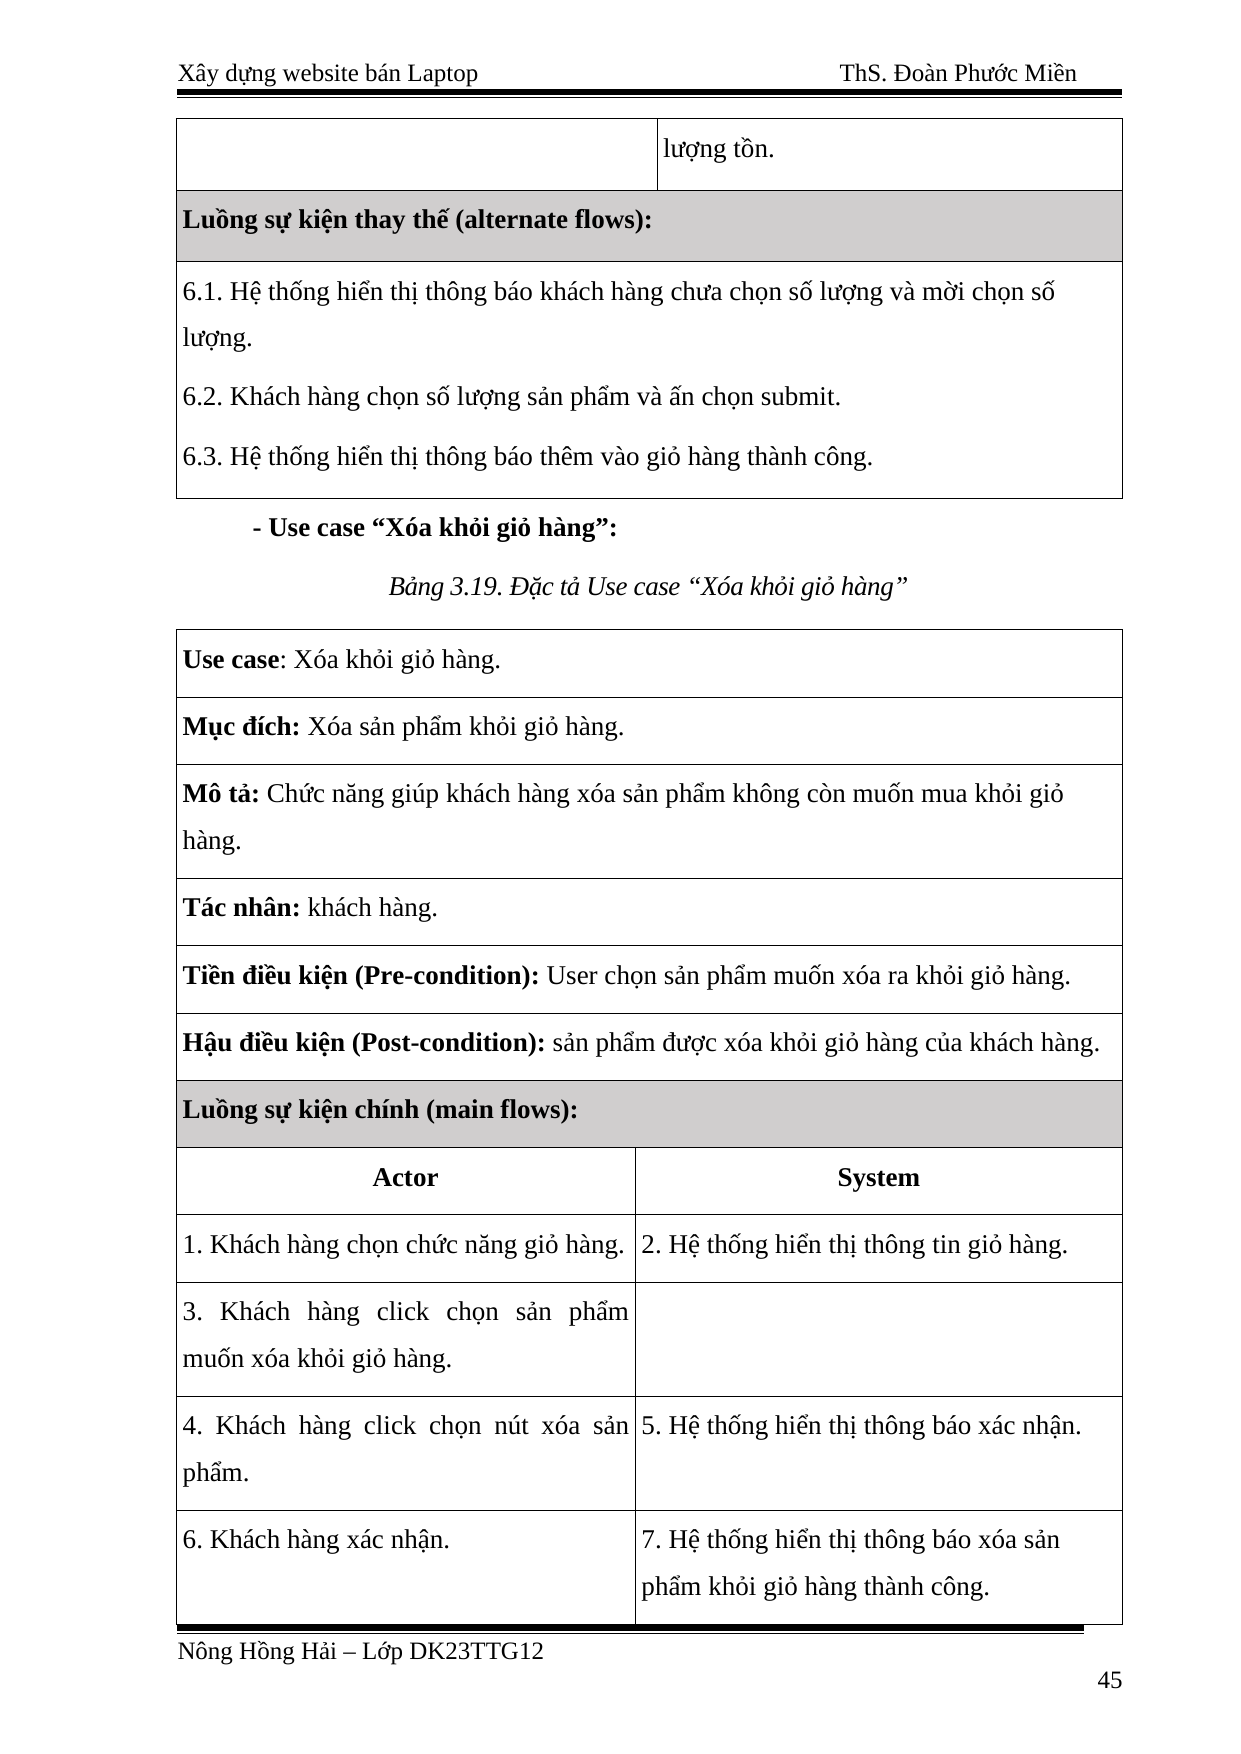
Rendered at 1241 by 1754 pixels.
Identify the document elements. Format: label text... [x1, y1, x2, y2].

table_cell System [636, 1148, 1122, 1214]
table_cell Tác nhân: khách hàng. [177, 879, 1122, 945]
table_cell Mục đích: Xóa sản phẩm khỏi giỏ hàng. [177, 698, 1122, 764]
table_cell Tiền điều kiện (Pre-condition): User chọn sản phẩm muốn xóa ra khỏi giỏ hàng. [177, 946, 1122, 1012]
table_cell 6. Khách hàng xác nhận. [177, 1511, 635, 1623]
table_cell Hậu điều kiện (Post-condition): sản phẩm được xóa khỏi giỏ hàng của khách hàng. [177, 1014, 1122, 1080]
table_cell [177, 119, 657, 189]
table_cell Luồng sự kiện thay thế (alternate flows): [177, 191, 1122, 261]
table_cell 3. Khách hàng click chọn sản phẩm muốn xóa khỏi giỏ hàng. [177, 1283, 635, 1396]
table_cell 1. Khách hàng chọn chức năng giỏ hàng. [177, 1215, 635, 1282]
table_cell Mô tả: Chức năng giúp khách hàng xóa sản phẩm không còn muốn mua khỏi giỏ hàng. [177, 765, 1122, 878]
table_cell 5. Hệ thống hiển thị thông báo xác nhận. [636, 1397, 1122, 1509]
table_cell 6.1. Hệ thống hiển thị thông báo khách hàng chưa chọn số lượng và mời chọn số lượng. 6.2. Khách hàng chọn số lượng sản phẩm và ấn chọn submit. 6.3. Hệ thống hiển thị thông báo thêm vào giỏ hàng thành công. [177, 262, 1122, 497]
table_cell 2. Hệ thống hiển thị thông tin giỏ hàng. [636, 1215, 1122, 1282]
table_cell [636, 1283, 1122, 1396]
table_cell 7. Hệ thống hiển thị thông báo xóa sản phẩm khỏi giỏ hàng thành công. [636, 1511, 1122, 1623]
text - Use case “Xóa khỏi giỏ hàng”: [177, 511, 1122, 542]
table_cell 4. Khách hàng click chọn nút xóa sản phẩm. [177, 1397, 635, 1509]
table_cell Luồng sự kiện chính (main flows): [177, 1081, 1122, 1147]
table_cell Actor [177, 1148, 635, 1214]
table_header Use case: Xóa khỏi giỏ hàng. [177, 630, 1122, 697]
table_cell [658, 119, 1122, 189]
